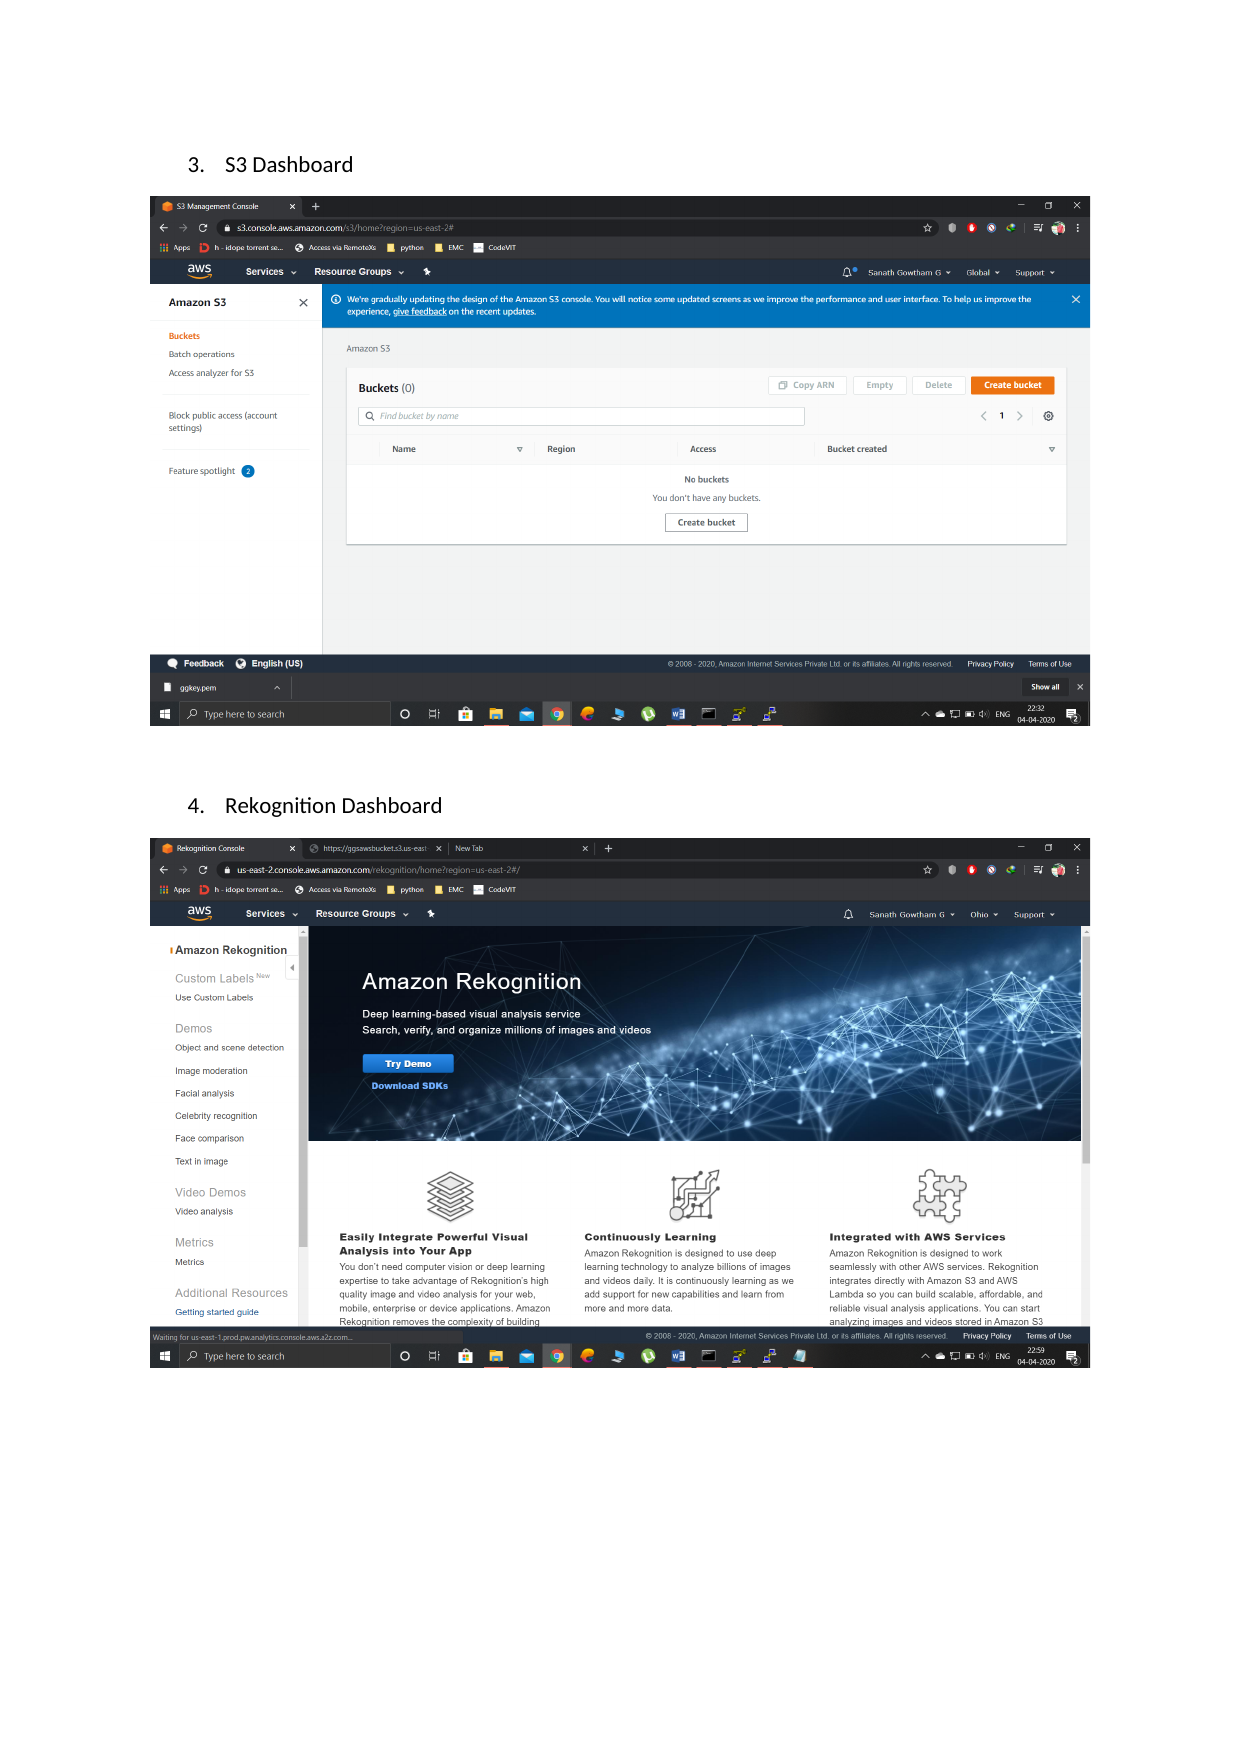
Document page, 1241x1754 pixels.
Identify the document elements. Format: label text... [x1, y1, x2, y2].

list Rekognition Dashboard [187, 791, 1090, 819]
picture [150, 196, 1091, 726]
picture [150, 838, 1091, 1368]
list S3 Dashboard [187, 150, 1090, 178]
